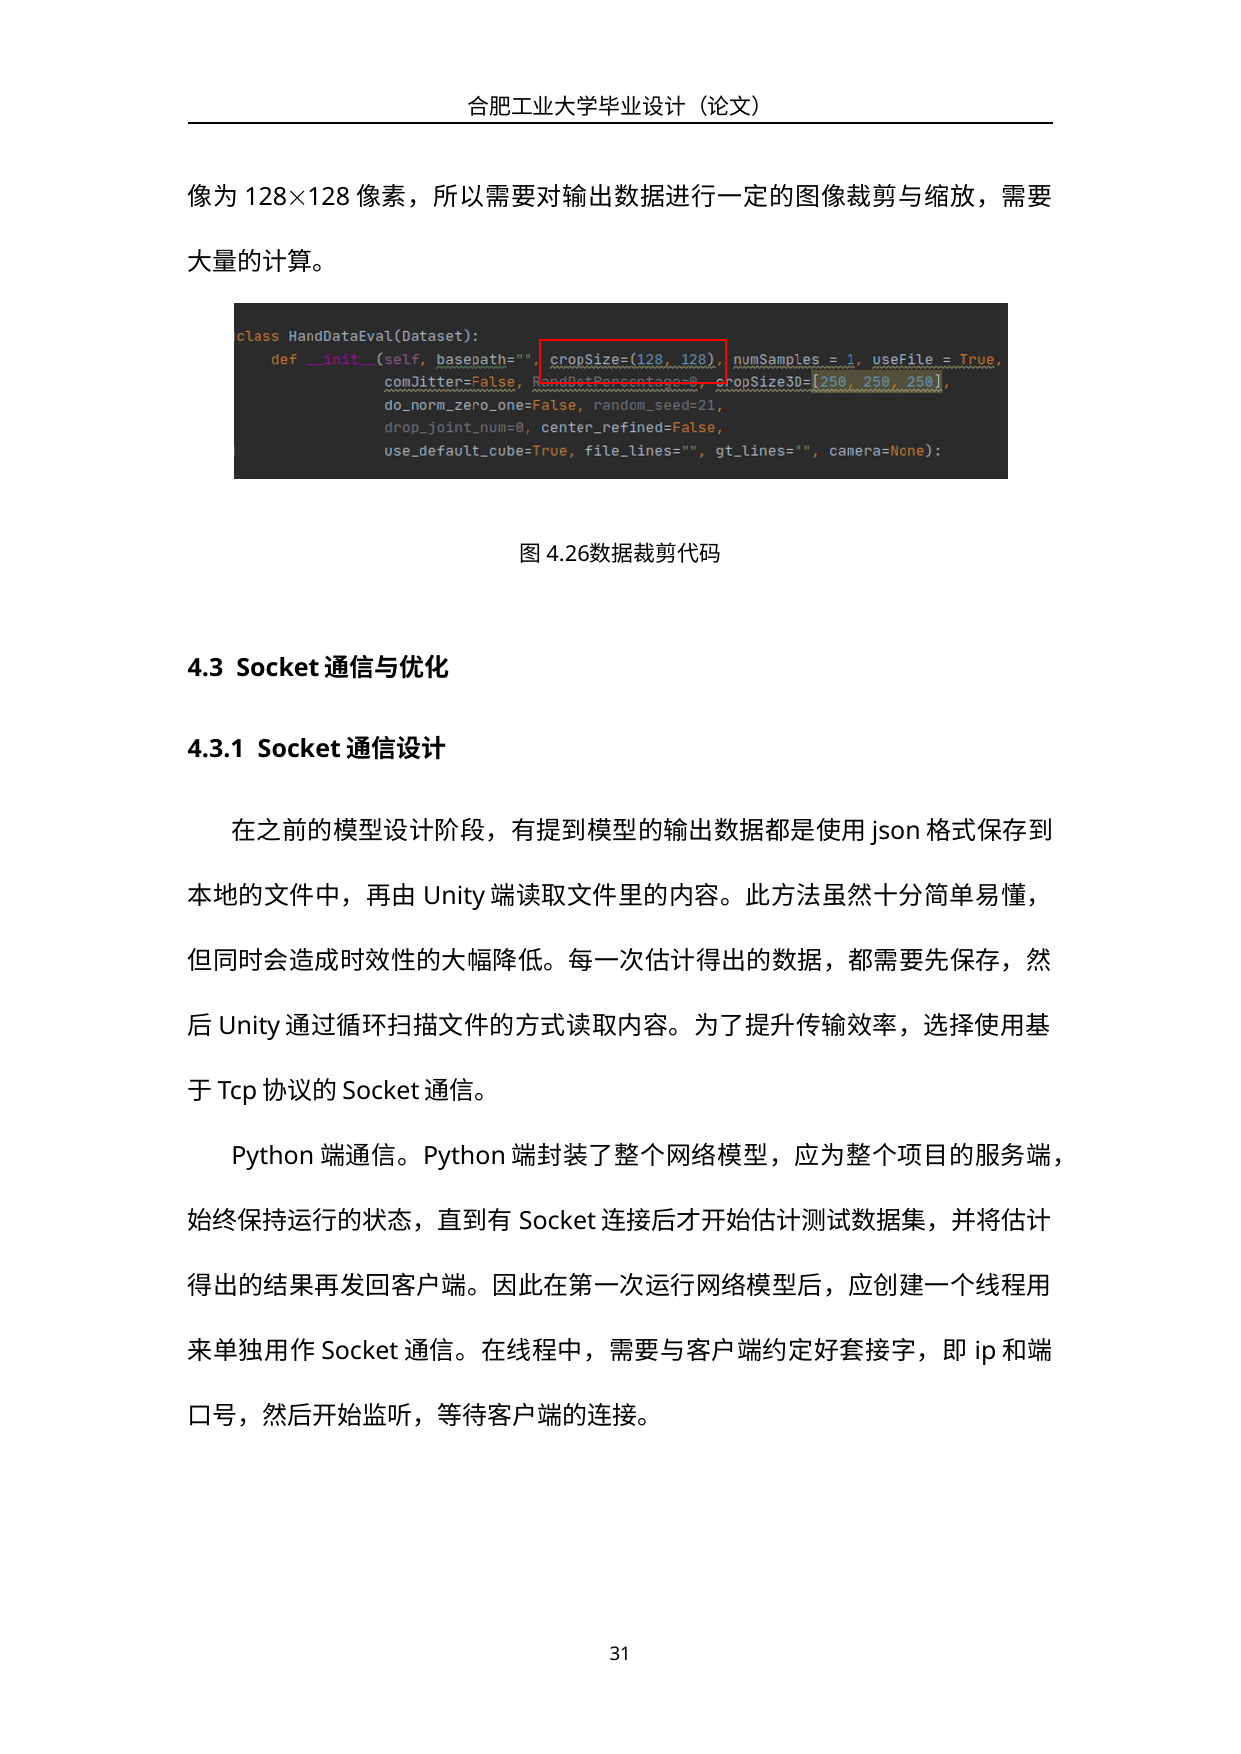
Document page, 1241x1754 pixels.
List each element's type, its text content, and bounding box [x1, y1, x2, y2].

text 在之前的模型设计阶段，有提到模型的输出数据都是使用json格式保存到本地的文件中，再由Unity端读取文件里的内容。此方法虽然十分简单易懂，但同时会造成时效性的大幅降低。每一次估计得出的数据，都需要先保存，然后Unity通过循环扫描文件的方式读取内容。为了提升传输效率，选择使用基于Tcp协议的Socket通信。 [187, 796, 1053, 1121]
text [187, 162, 1053, 292]
picture [224, 292, 1016, 489]
subtitle 4.3 Socket通信与优化 [187, 633, 1053, 698]
text Python端通信。Python端封装了整个网络模型，应为整个项目的服务端，始终保持运行的状态，直到有Socket连接后才开始估计测试数据集，并将估计得出的结果再发回客户端。因此在第一次运行网络模型后，应创建一个线程用来单独用作Socket通信。在线程中，需要与客户端约定好套接字，即ip和端口号，然后开始监听，等待客户端的连接。 [187, 1121, 1053, 1446]
subtitle 4.3.1 Socket通信设计 [187, 714, 1053, 779]
